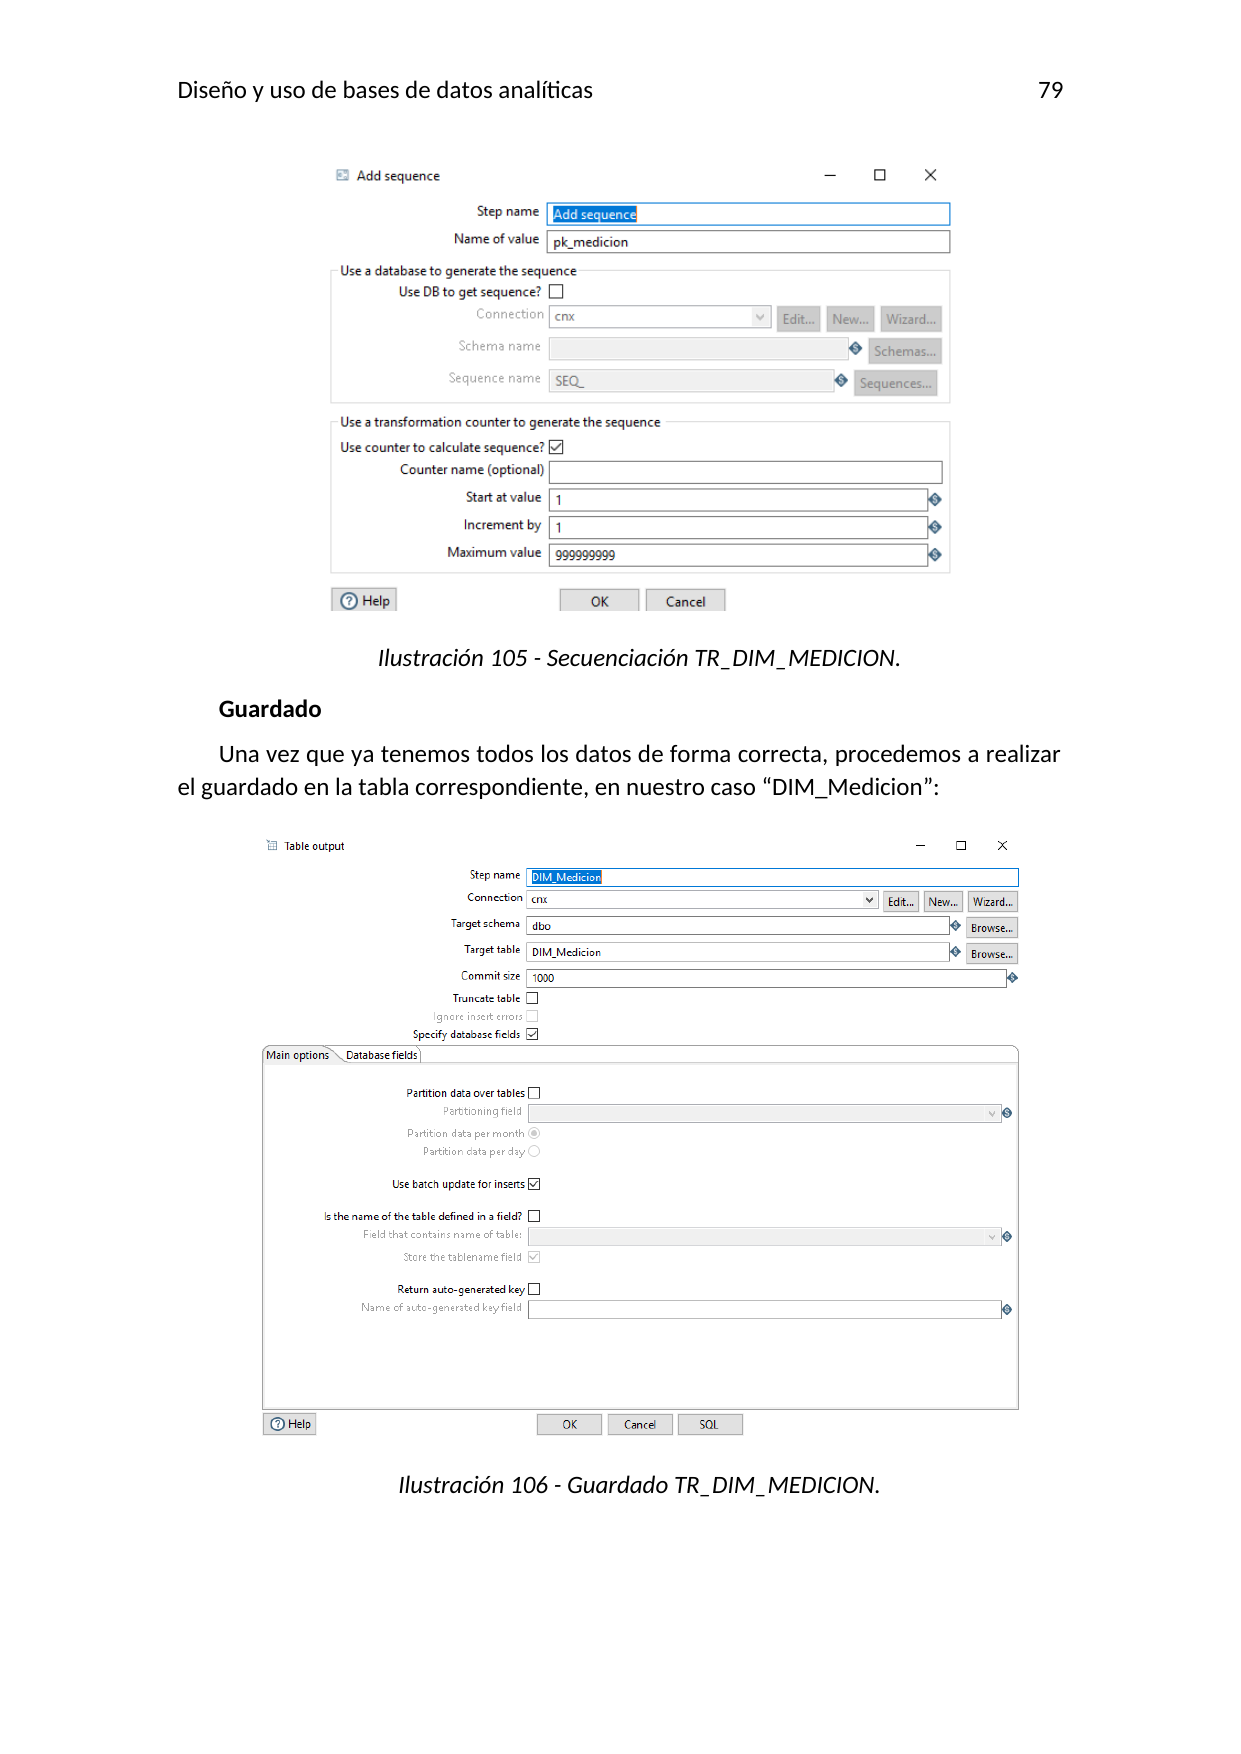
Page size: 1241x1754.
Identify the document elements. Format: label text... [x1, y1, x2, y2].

text Ilustración 106 - Guardado TR_DIM_MEDICION. [177, 1469, 1063, 1500]
picture [261, 833, 1021, 1438]
subtitle Guardado [177, 693, 1063, 724]
text Ilustración 105 - Secuenciación TR_DIM_MEDICION. [177, 642, 1063, 672]
picture [326, 165, 956, 611]
text Una vez que ya tenemos todos los datos de forma correcta, procedemos a realizar el guardado en la tabla correspondiente, en nuestro caso “DIM_Medicion”: [177, 738, 1063, 802]
